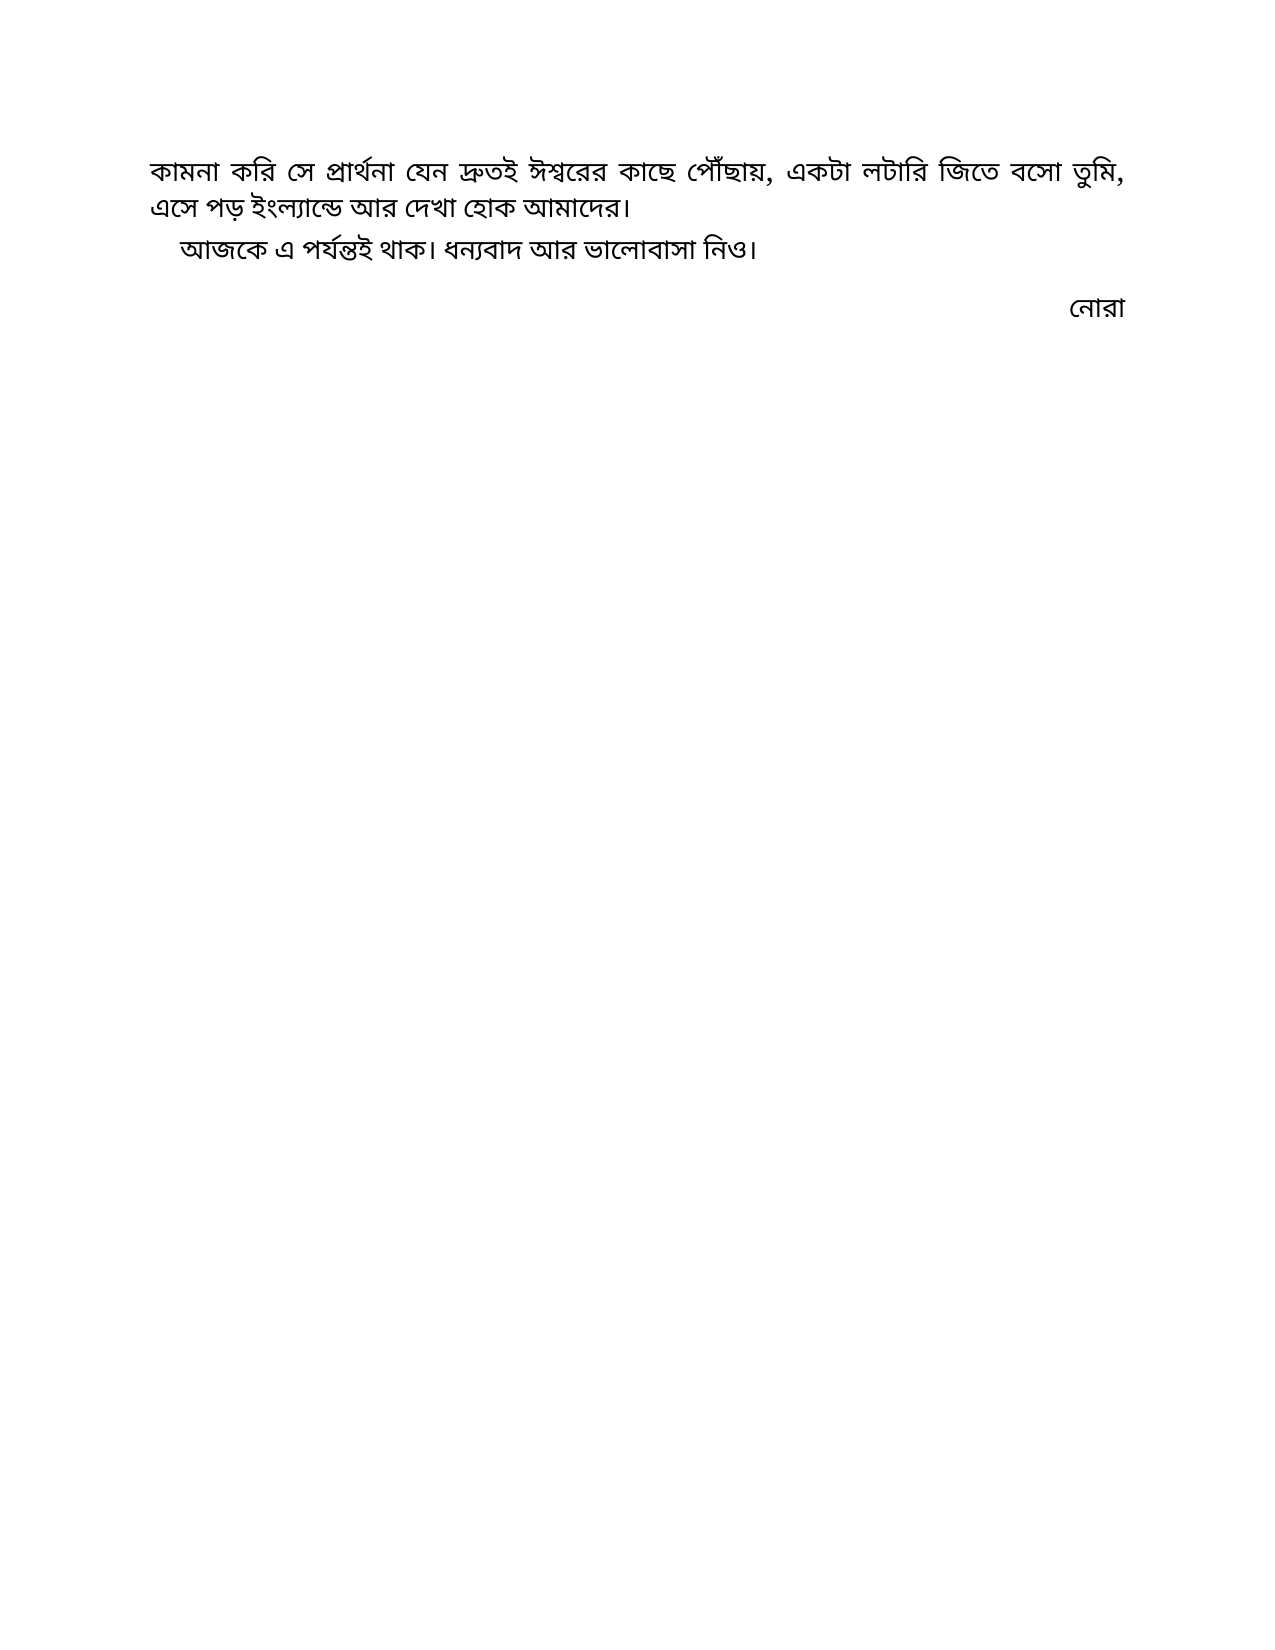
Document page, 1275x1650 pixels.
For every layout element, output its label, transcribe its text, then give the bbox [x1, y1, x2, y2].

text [150, 150, 1125, 228]
text নোরা [150, 293, 1125, 329]
text আজকে এ পর্যন্তই থাক। ধন্যবাদ আর ভালোবাসা নিও। [150, 234, 1125, 270]
